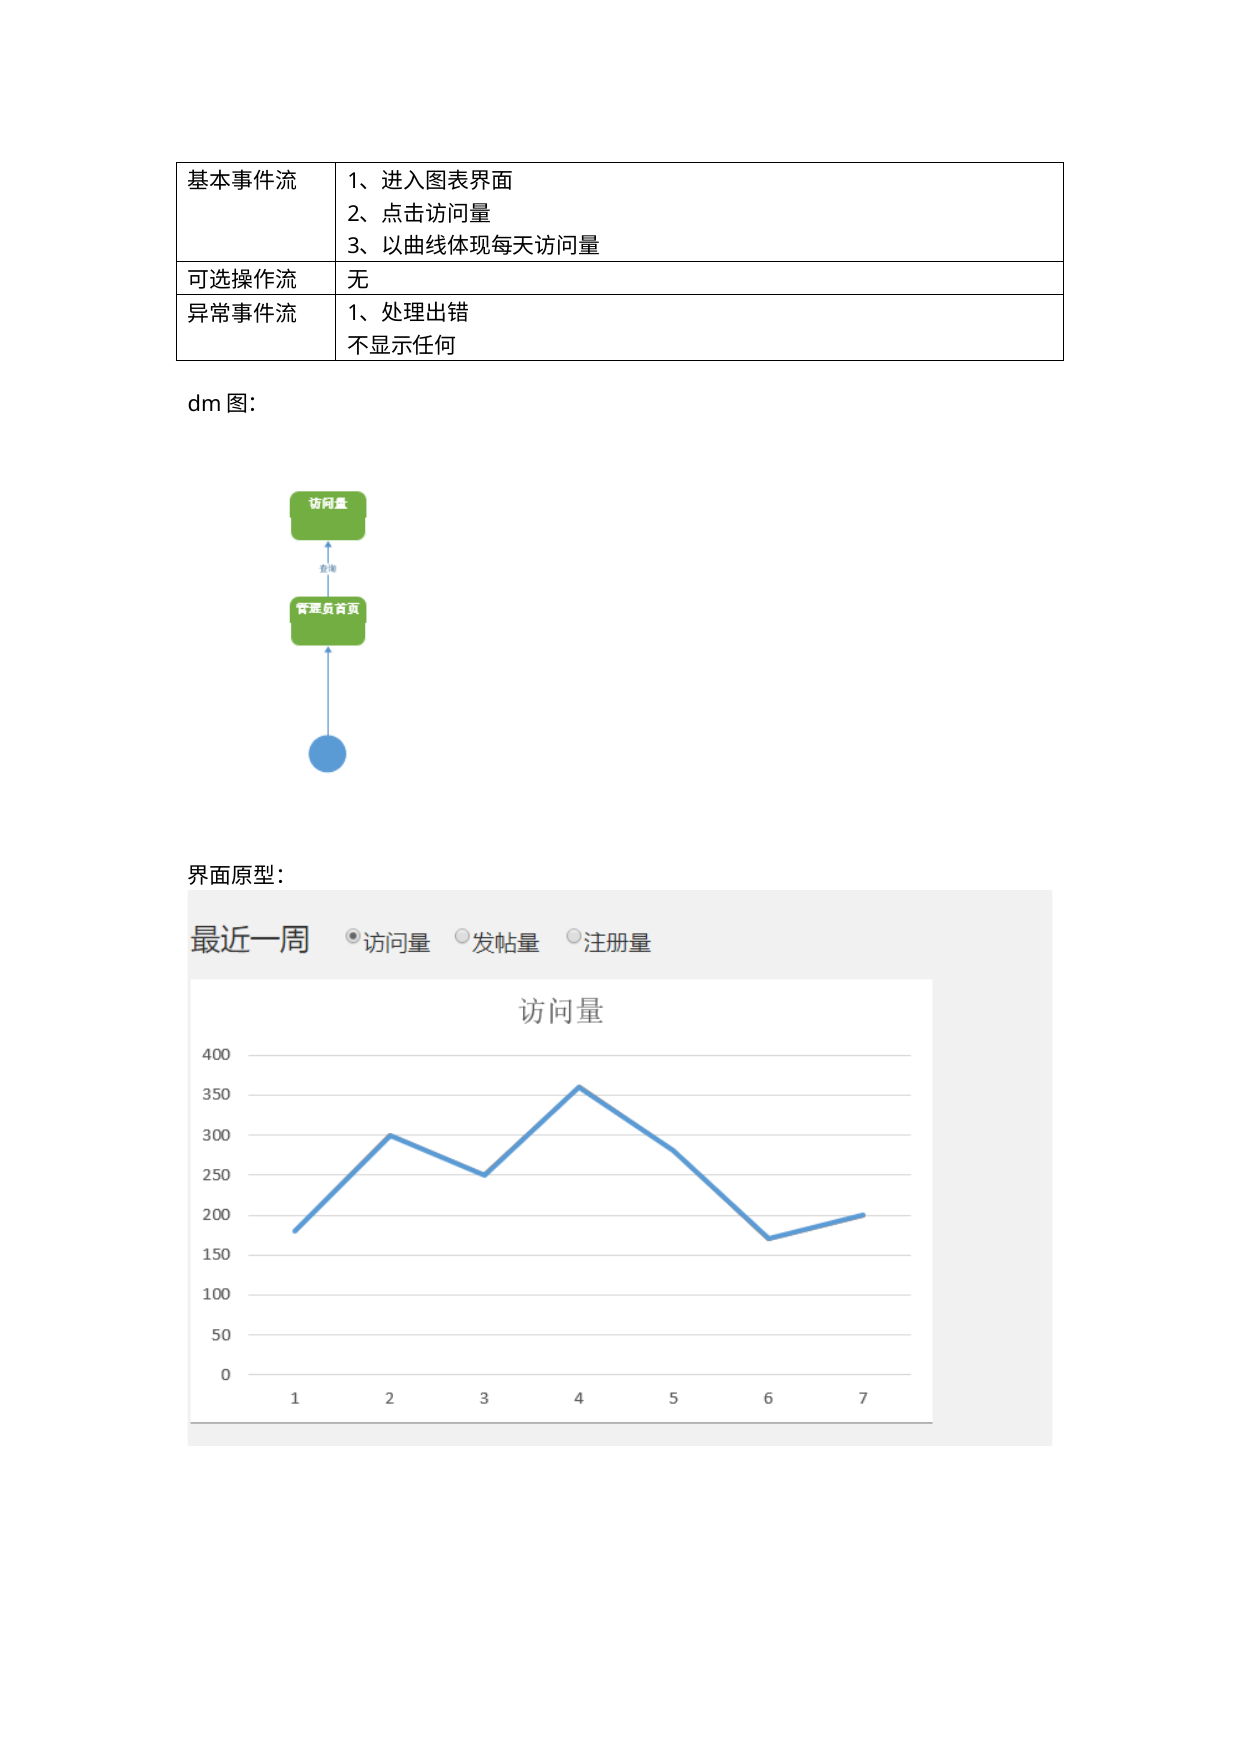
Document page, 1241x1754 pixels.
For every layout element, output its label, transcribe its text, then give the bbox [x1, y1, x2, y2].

table_cell 1、进入图表界面 2、点击访问量 3、以曲线体现每天访问量 [336, 163, 1063, 261]
subtitle dm图： [187, 386, 1053, 419]
picture [187, 890, 1053, 1446]
table_cell 处理出错 不显示任何 [336, 295, 1063, 360]
table_cell 基本事件流 [177, 163, 335, 261]
picture [187, 435, 530, 855]
table_cell 无 [336, 262, 1063, 294]
table_cell 异常事件流 [177, 295, 335, 360]
text 界面原型： [187, 858, 1053, 890]
table_cell 可选操作流 [177, 262, 335, 294]
